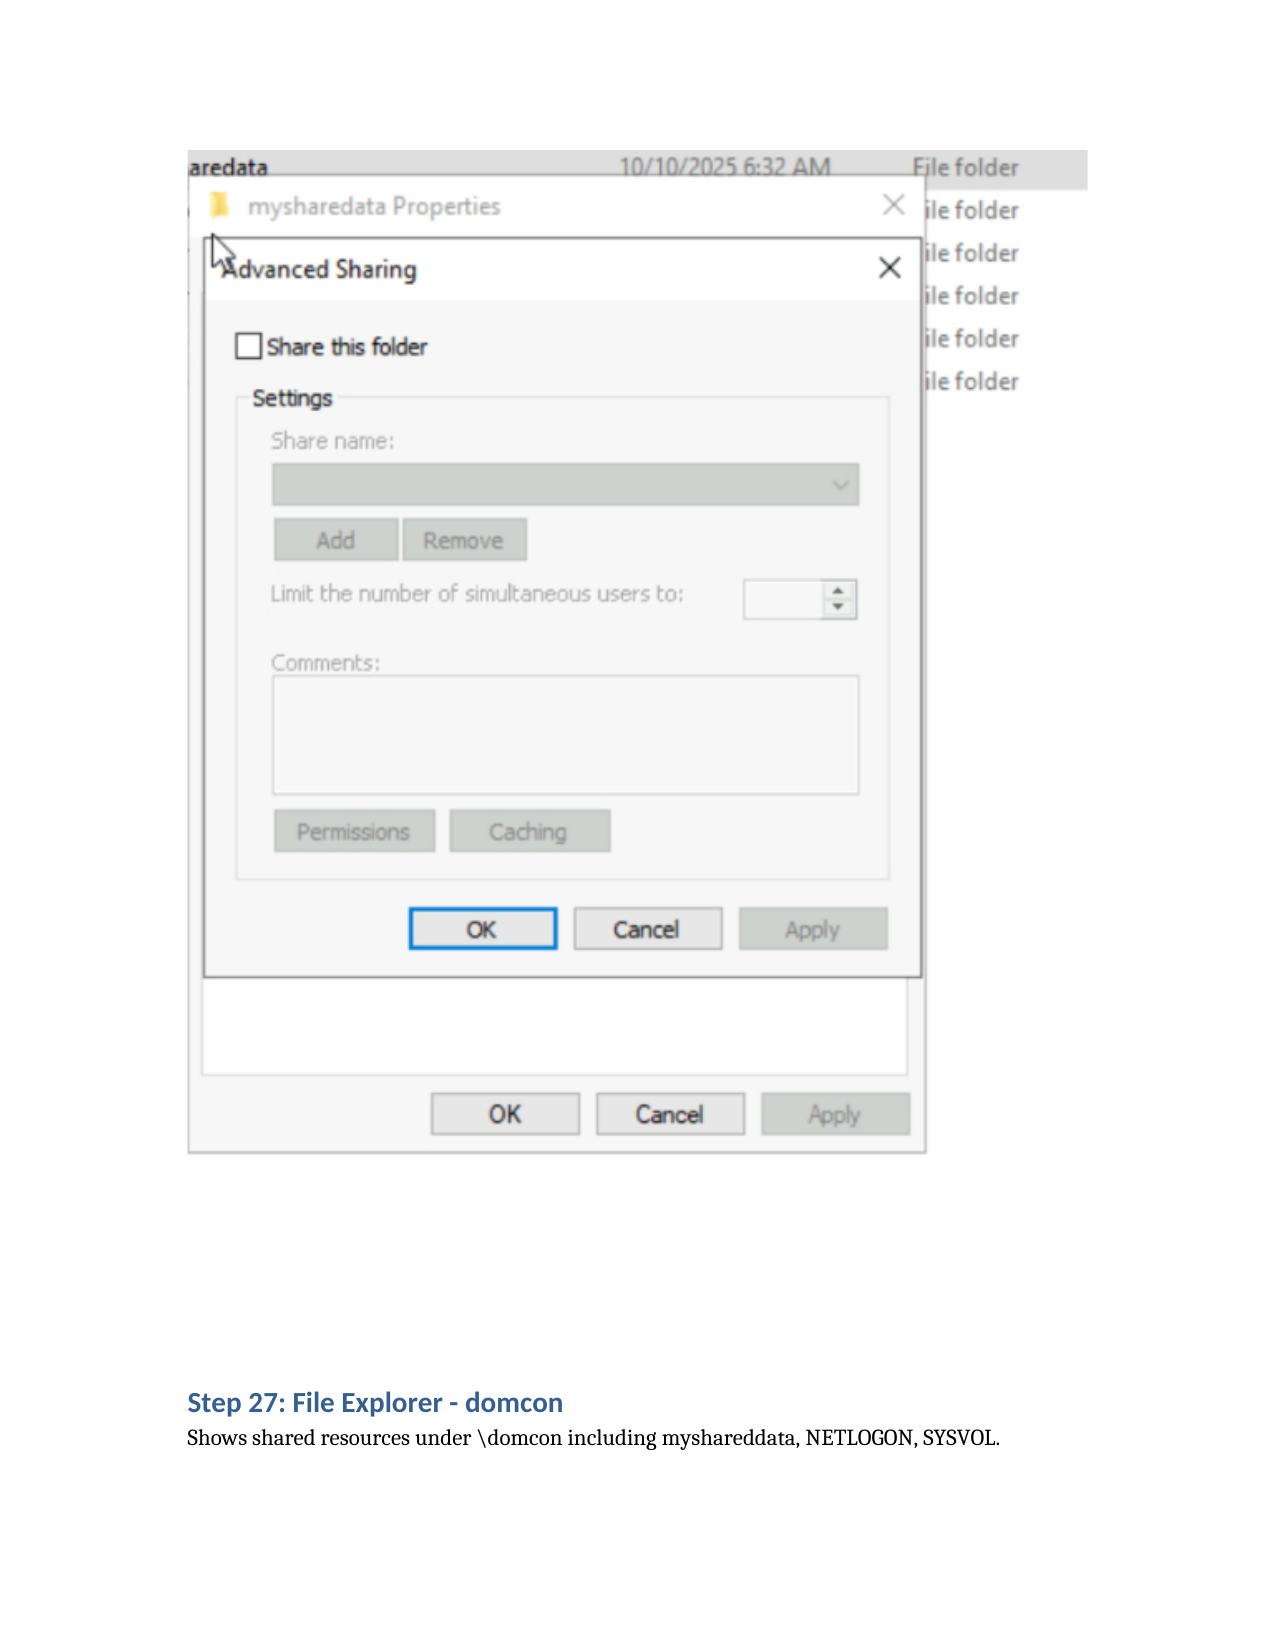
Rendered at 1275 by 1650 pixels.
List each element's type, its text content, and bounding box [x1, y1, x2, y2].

picture [187, 150, 1088, 1249]
text Shows shared resources under \domcon including myshareddata, NETLOGON, SYSVOL. [187, 1425, 1087, 1451]
subtitle Step 27: File Explorer - domcon [187, 1384, 1087, 1419]
